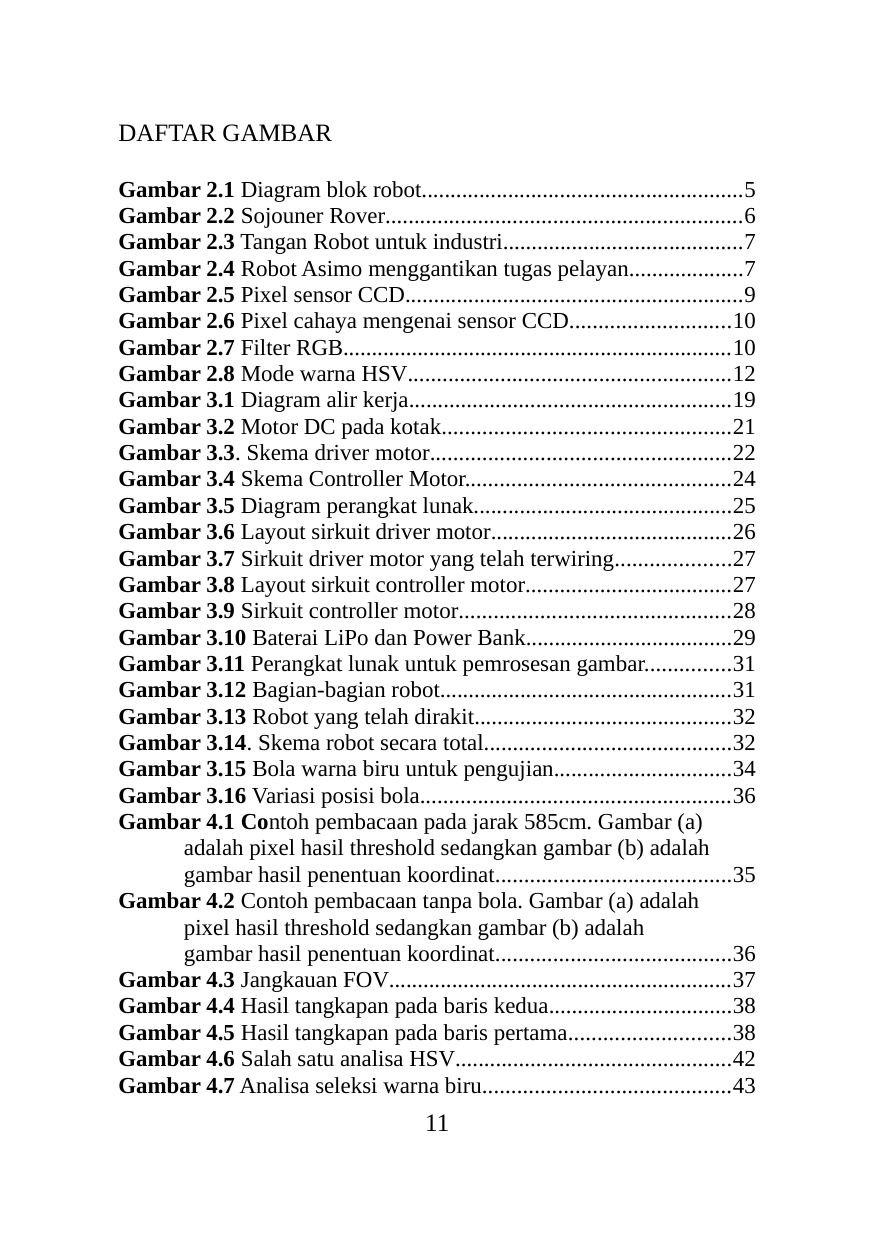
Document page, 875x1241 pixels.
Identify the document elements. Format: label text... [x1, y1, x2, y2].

text Gambar 3.11 Perangkat lunak untuk pemrosesan gambar. 31 [118, 650, 718, 676]
text Gambar 4.1 Contoh pembacaan pada jarak 585cm. Gambar (a) adalah pixel hasil threshold sedangkan gambar (b) adalah gambar hasil penentuan koordinat. 35 [118, 808, 718, 887]
text Gambar 4.4 Hasil tangkapan pada baris kedua 38 [118, 993, 718, 1019]
text Gambar 3.12 Bagian-bagian robot. 31 [118, 676, 718, 703]
text Gambar 2.3 Tangan Robot untuk industri. 7 [118, 228, 718, 255]
text Gambar 3.8 Layout sirkuit controller motor 27 [118, 571, 718, 597]
text Gambar 3.5 Diagram perangkat lunak. 25 [118, 492, 718, 518]
text Gambar 4.7 Analisa seleksi warna biru 43 [118, 1072, 718, 1098]
text Gambar 3.3. Skema driver motor 22 [118, 439, 718, 466]
text Gambar 2.8 Mode warna HSV 12 [118, 360, 718, 386]
text Gambar 3.1 Diagram alir kerja 19 [118, 386, 718, 413]
text Gambar 3.2 Motor DC pada kotak 21 [118, 413, 718, 439]
text Gambar 2.4 Robot Asimo menggantikan tugas pelayan 7 [118, 255, 718, 281]
text Gambar 3.7 Sirkuit driver motor yang telah terwiring 27 [118, 544, 718, 571]
text Gambar 3.6 Layout sirkuit driver motor 26 [118, 518, 718, 544]
text Gambar 3.9 Sirkuit controller motor 28 [118, 597, 718, 624]
text Gambar 3.16 Variasi posisi bola 36 [118, 782, 718, 808]
text Gambar 4.2 Contoh pembacaan tanpa bola. Gambar (a) adalah pixel hasil threshold sedangkan gambar (b) adalah gambar hasil penentuan koordinat. 36 [118, 887, 718, 966]
text Gambar 3.10 Baterai LiPo dan Power Bank 29 [118, 624, 718, 650]
text Gambar 2.6 Pixel cahaya mengenai sensor CCD. 10 [118, 307, 718, 334]
text Gambar 4.3 Jangkauan FOV 37 [118, 966, 718, 993]
text Gambar 2.5 Pixel sensor CCD 9 [118, 281, 718, 307]
text Gambar 2.1 Diagram blok robot. 5 [118, 176, 718, 202]
text Gambar 3.14. Skema robot secara total. 32 [118, 729, 718, 755]
text Gambar 3.4 Skema Controller Motor. 24 [118, 466, 718, 492]
text Gambar 3.13 Robot yang telah dirakit. 32 [118, 703, 718, 729]
text Gambar 2.2 Sojouner Rover 6 [118, 202, 718, 228]
text Gambar 2.7 Filter RGB 10 [118, 334, 718, 360]
text Gambar 4.6 Salah satu analisa HSV 42 [118, 1045, 718, 1072]
text Gambar 4.5 Hasil tangkapan pada baris pertama 38 [118, 1019, 718, 1045]
text Gambar 3.15 Bola warna biru untuk pengujian 34 [118, 755, 718, 782]
